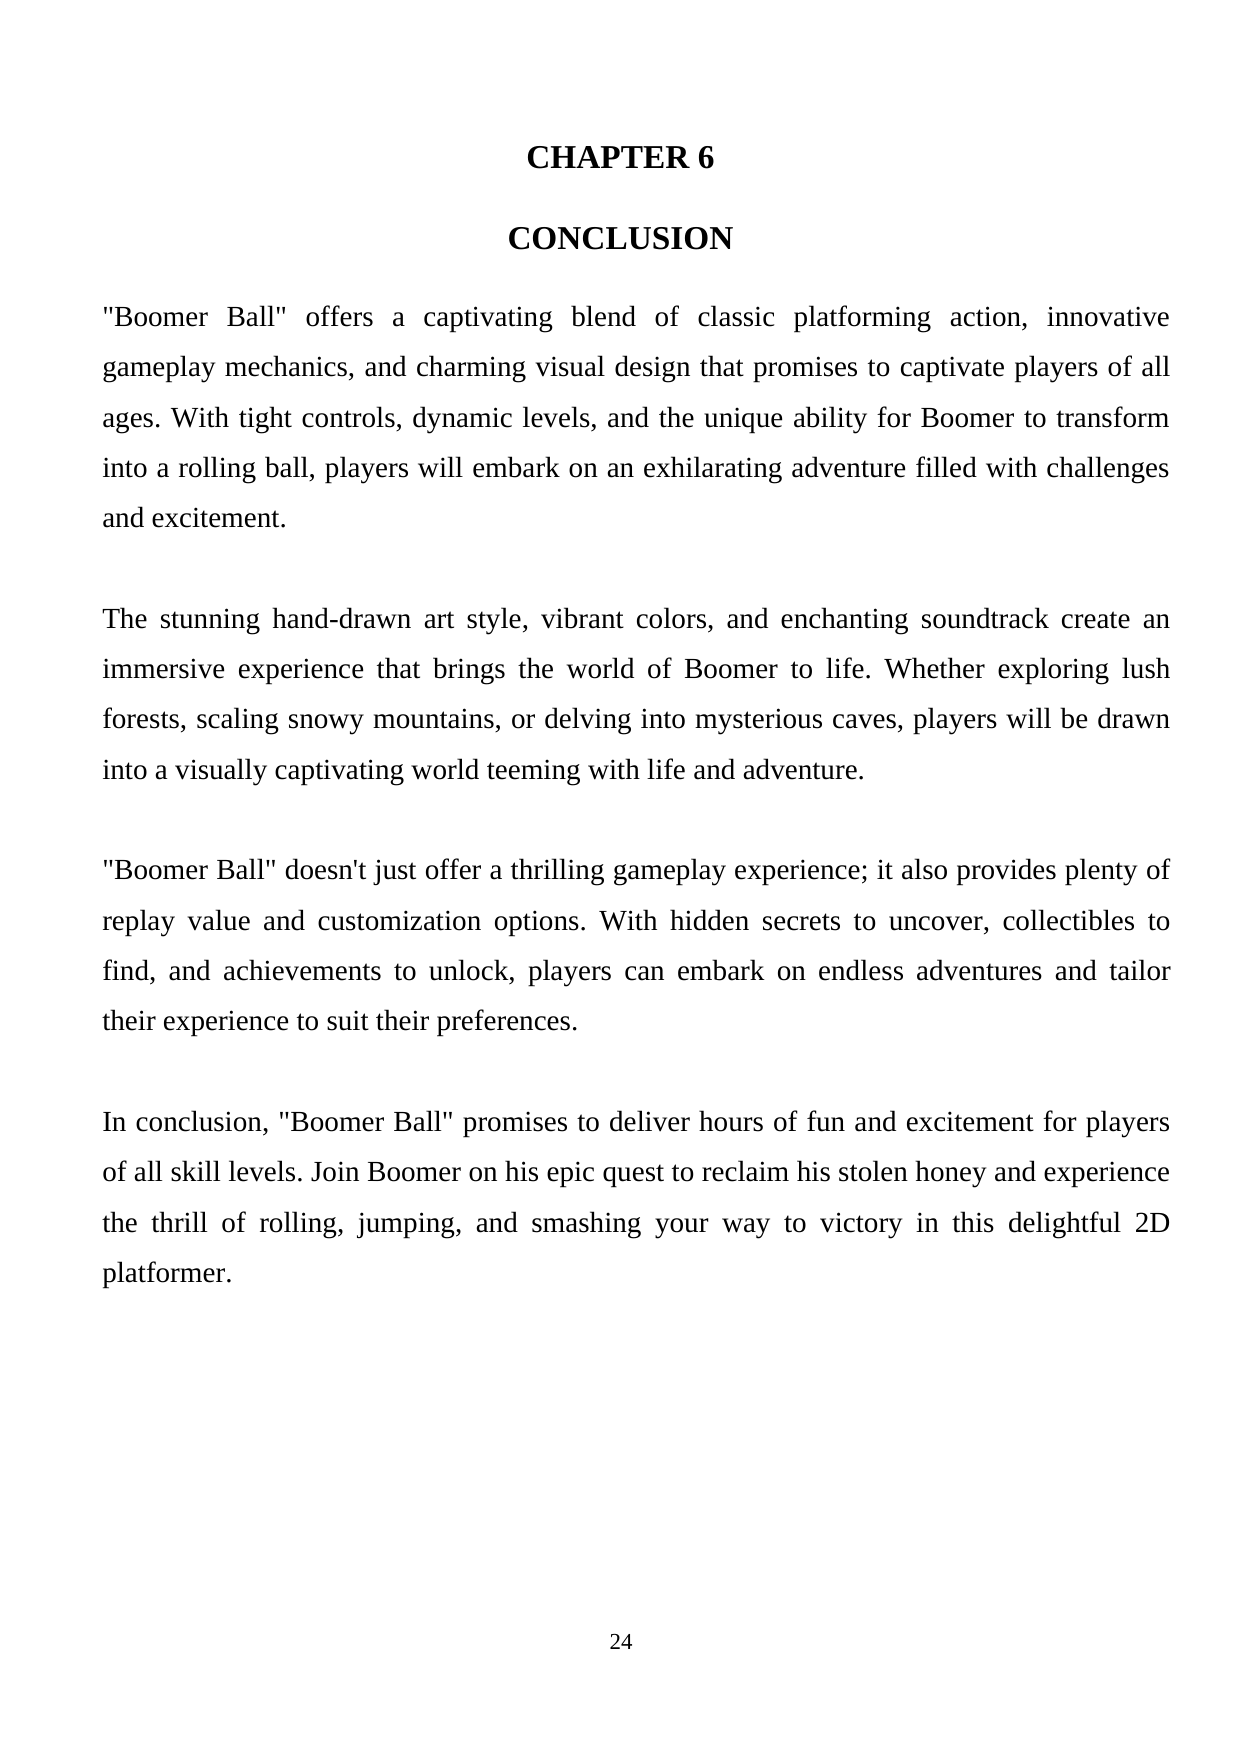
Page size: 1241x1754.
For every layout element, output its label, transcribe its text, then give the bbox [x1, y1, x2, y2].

text "Boomer Ball" offers a captivating blend of classic platforming action, innovative gameplay mechanics, and charming visual design that promises to captivate players of all ages. With tight controls, dynamic levels, and the unique ability for Boomer to transform into a rolling ball, players will embark on an exhilarating adventure filled with challenges and excitement. [102, 299, 1171, 534]
text "Boomer Ball" doesn't just offer a thrilling gameplay experience; it also provides plenty of replay value and customization options. With hidden secrets to uncover, collectibles to find, and achievements to unlock, players can embark on endless adventures and tailor their experience to suit their preferences. [102, 852, 1171, 1037]
text In conclusion, "Boomer Ball" promises to deliver hours of fun and excitement for players of all skill levels. Join Boomer on his epic quest to reclaim his stolen honey and experience the thrill of rolling, jumping, and smashing your way to victory in this delightful 2D platformer. [102, 1104, 1171, 1288]
subtitle CHAPTER 6 CONCLUSION [507, 137, 733, 257]
text The stunning hand-drawn art style, vibrant colors, and enchanting soundtrack create an immersive experience that brings the world of Boomer to life. Whether exploring lush forests, scaling snowy mountains, or delving into mysterious caves, players will be drawn into a visually captivating world teeming with life and adventure. [102, 601, 1171, 785]
